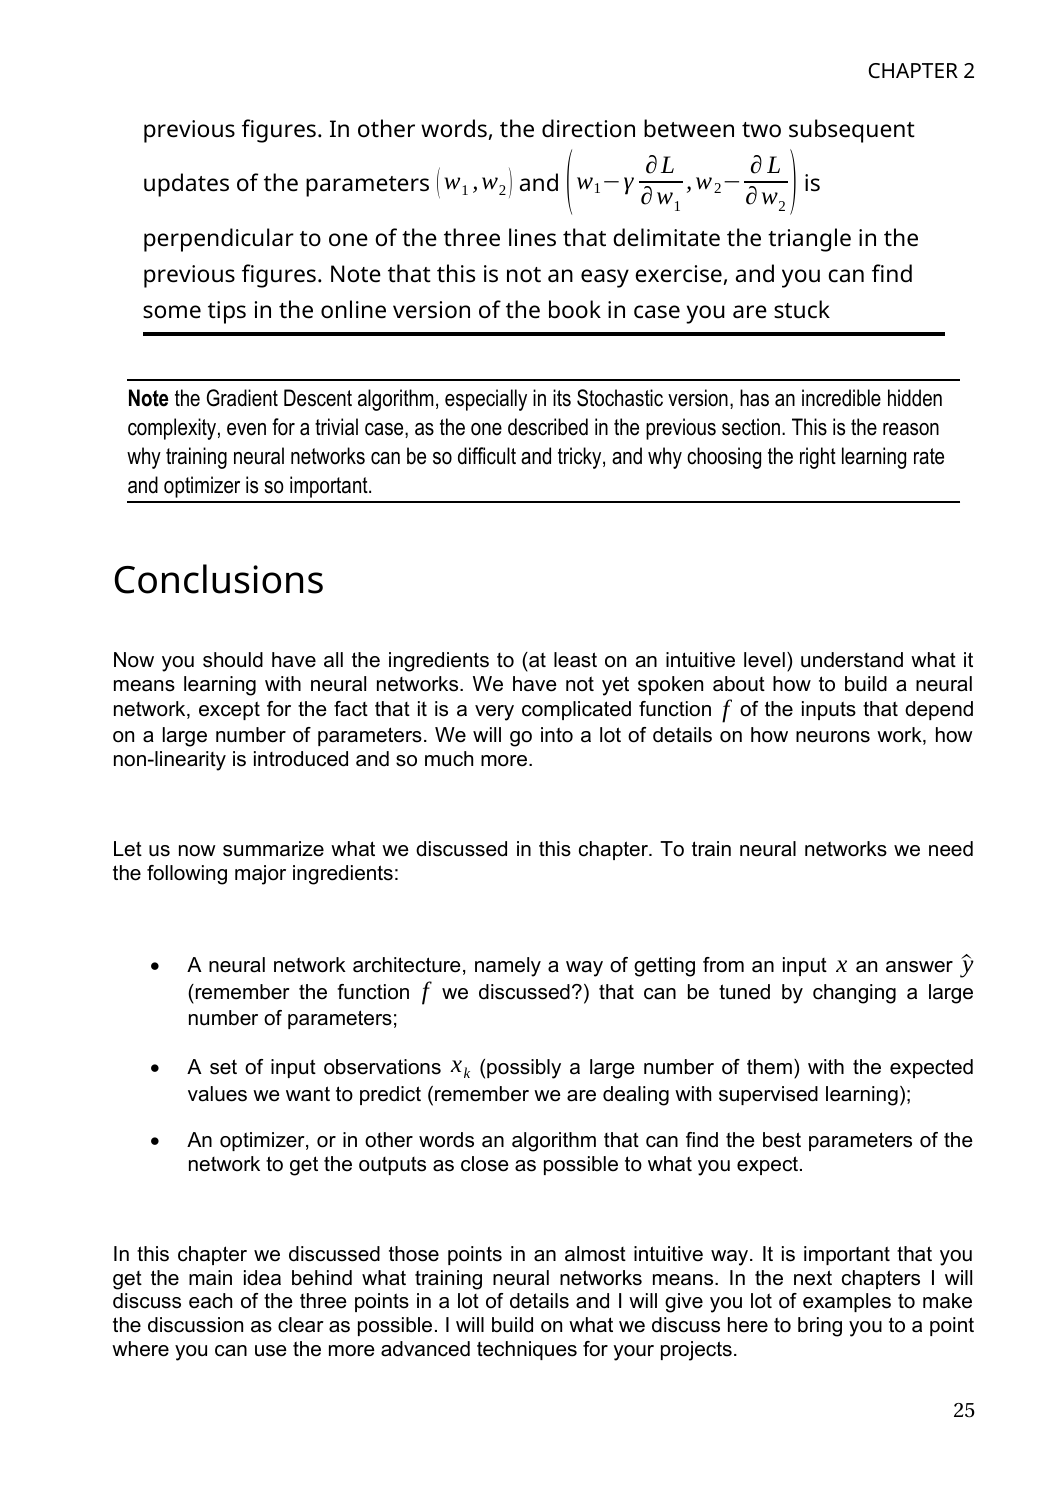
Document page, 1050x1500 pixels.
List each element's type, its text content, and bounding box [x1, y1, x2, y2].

list An optimizer, or in other words an algorithm that can find the best parameters of the network to get the outputs as close as possible to what you expect. [150, 1126, 975, 1176]
text Note the Gradient Descent algorithm, especially in its Stochastic version, has an incredible hidden complexity, even for a trivial case, as the one described in the previous section. This is the reason why training neural networks can be so difficult and tricky, and why choosing the right learning rate and optimizer is so important. [127, 381, 960, 501]
subtitle Conclusions [112, 553, 975, 604]
text Let us now summarize what we discussed in this chapter. To train neural networks we need the following major ingredients: [112, 837, 975, 884]
list A set of input observations (possibly a large number of them) with the expected values we want to predict (remember we are dealing with supervised learning); [150, 1050, 975, 1106]
text Now you should have all the ingredients to (at least on an intuitive level) understand what it means learning with neural networks. We have not yet spoken about how to build a neural network, except for the fact that it is a very complicated function of the inputs that depend on a large number of parameters. We will go into a lot of details on how neurons work, how non-linearity is introduced and so much more. [112, 648, 975, 771]
list A neural network architecture, namely a way of getting from an input an answer (remember the function we discussed?) that can be tuned by changing a large number of parameters; [150, 950, 975, 1029]
text In this chapter we discussed those points in an almost intuitive way. It is important that you get the main idea behind what training neural networks means. In the next chapters I will discuss each of the three points in a lot of details and I will give you lot of examples to make the discussion as clear as possible. I will build on what we discuss here to bring you to a point where you can use the more advanced techniques for your projects. [112, 1241, 975, 1361]
